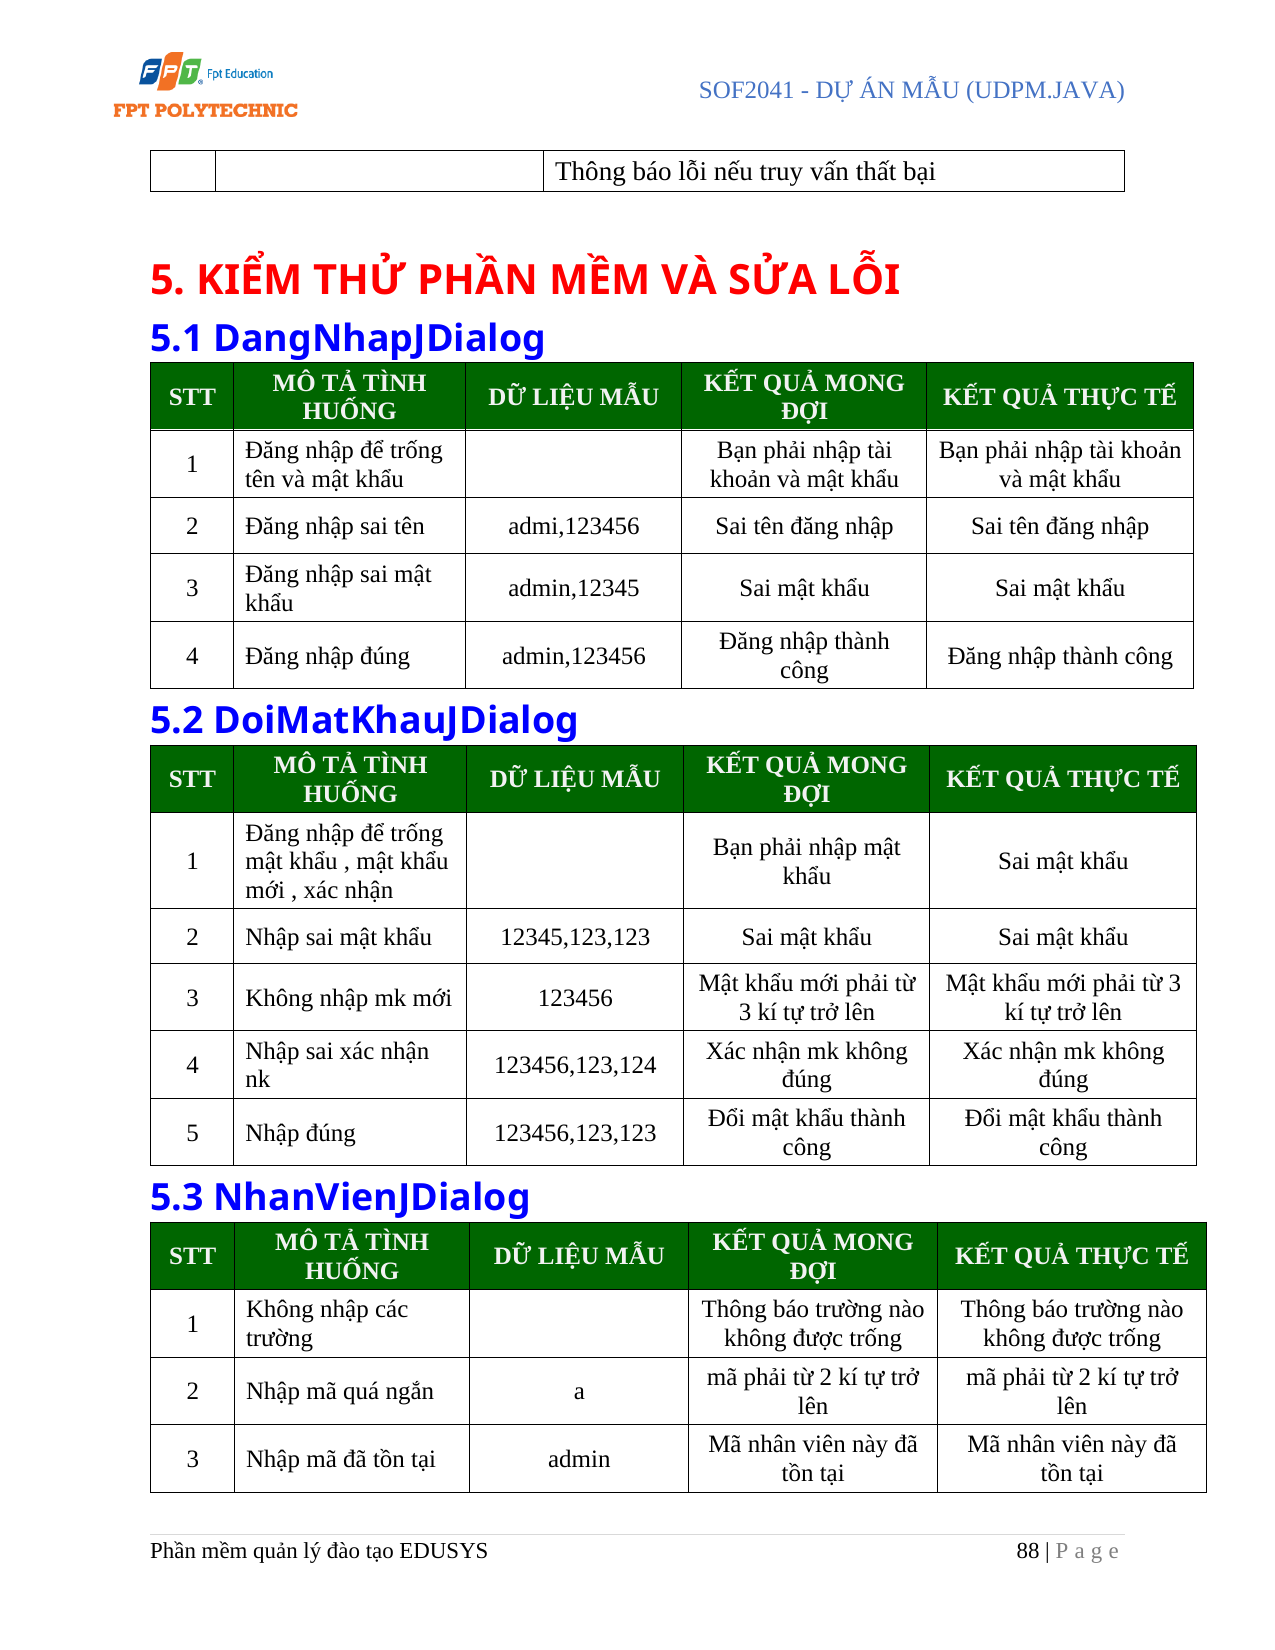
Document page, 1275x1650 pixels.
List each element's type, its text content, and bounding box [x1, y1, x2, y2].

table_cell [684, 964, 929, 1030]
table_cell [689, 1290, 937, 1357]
picture [113, 52, 298, 117]
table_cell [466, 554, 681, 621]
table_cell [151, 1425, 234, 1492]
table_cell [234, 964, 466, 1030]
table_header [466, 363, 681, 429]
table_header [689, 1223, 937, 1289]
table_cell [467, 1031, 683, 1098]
subtitle 5. KIỂM THỬ PHẦN MỀM VÀ SỬA LỖI [150, 250, 1125, 307]
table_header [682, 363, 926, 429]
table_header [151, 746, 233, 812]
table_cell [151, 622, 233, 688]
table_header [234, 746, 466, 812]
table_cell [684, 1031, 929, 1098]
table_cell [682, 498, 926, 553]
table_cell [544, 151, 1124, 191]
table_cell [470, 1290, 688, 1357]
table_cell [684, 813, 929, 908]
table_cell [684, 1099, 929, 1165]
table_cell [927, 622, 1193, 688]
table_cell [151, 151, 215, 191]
subtitle 5.1 DangNhapJDialog [150, 311, 1125, 362]
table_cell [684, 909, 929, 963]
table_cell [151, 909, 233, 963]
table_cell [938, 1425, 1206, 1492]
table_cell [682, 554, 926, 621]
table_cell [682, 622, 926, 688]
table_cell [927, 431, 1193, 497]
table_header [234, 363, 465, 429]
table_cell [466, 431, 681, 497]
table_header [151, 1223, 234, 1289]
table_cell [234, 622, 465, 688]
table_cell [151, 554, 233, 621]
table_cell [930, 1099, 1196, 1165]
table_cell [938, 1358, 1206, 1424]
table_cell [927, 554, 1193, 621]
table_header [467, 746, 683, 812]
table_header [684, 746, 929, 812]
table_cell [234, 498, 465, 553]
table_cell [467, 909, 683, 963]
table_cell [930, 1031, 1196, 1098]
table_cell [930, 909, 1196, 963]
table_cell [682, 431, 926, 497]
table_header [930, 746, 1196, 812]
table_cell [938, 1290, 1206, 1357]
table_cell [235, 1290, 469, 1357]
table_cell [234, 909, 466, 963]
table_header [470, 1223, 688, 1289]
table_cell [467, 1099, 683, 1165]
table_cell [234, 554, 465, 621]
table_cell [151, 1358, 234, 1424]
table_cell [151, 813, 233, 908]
subtitle 5.3 NhanVienJDialog [150, 1171, 1125, 1222]
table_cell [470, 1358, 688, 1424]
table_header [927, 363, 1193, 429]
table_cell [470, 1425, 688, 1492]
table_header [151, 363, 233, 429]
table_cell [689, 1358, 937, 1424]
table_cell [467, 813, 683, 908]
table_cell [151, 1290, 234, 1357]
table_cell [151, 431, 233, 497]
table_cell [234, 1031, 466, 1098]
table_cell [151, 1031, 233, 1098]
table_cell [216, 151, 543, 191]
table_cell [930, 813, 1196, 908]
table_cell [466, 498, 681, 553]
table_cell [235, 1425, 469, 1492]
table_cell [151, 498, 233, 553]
subtitle 5.2 DoiMatKhauJDialog [150, 693, 1125, 744]
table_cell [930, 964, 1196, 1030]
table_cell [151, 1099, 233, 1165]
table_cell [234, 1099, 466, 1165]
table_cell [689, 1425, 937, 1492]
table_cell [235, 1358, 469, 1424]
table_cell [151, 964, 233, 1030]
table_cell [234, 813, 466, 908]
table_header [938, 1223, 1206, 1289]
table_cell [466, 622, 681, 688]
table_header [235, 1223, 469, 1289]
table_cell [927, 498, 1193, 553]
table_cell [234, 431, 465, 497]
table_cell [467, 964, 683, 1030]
